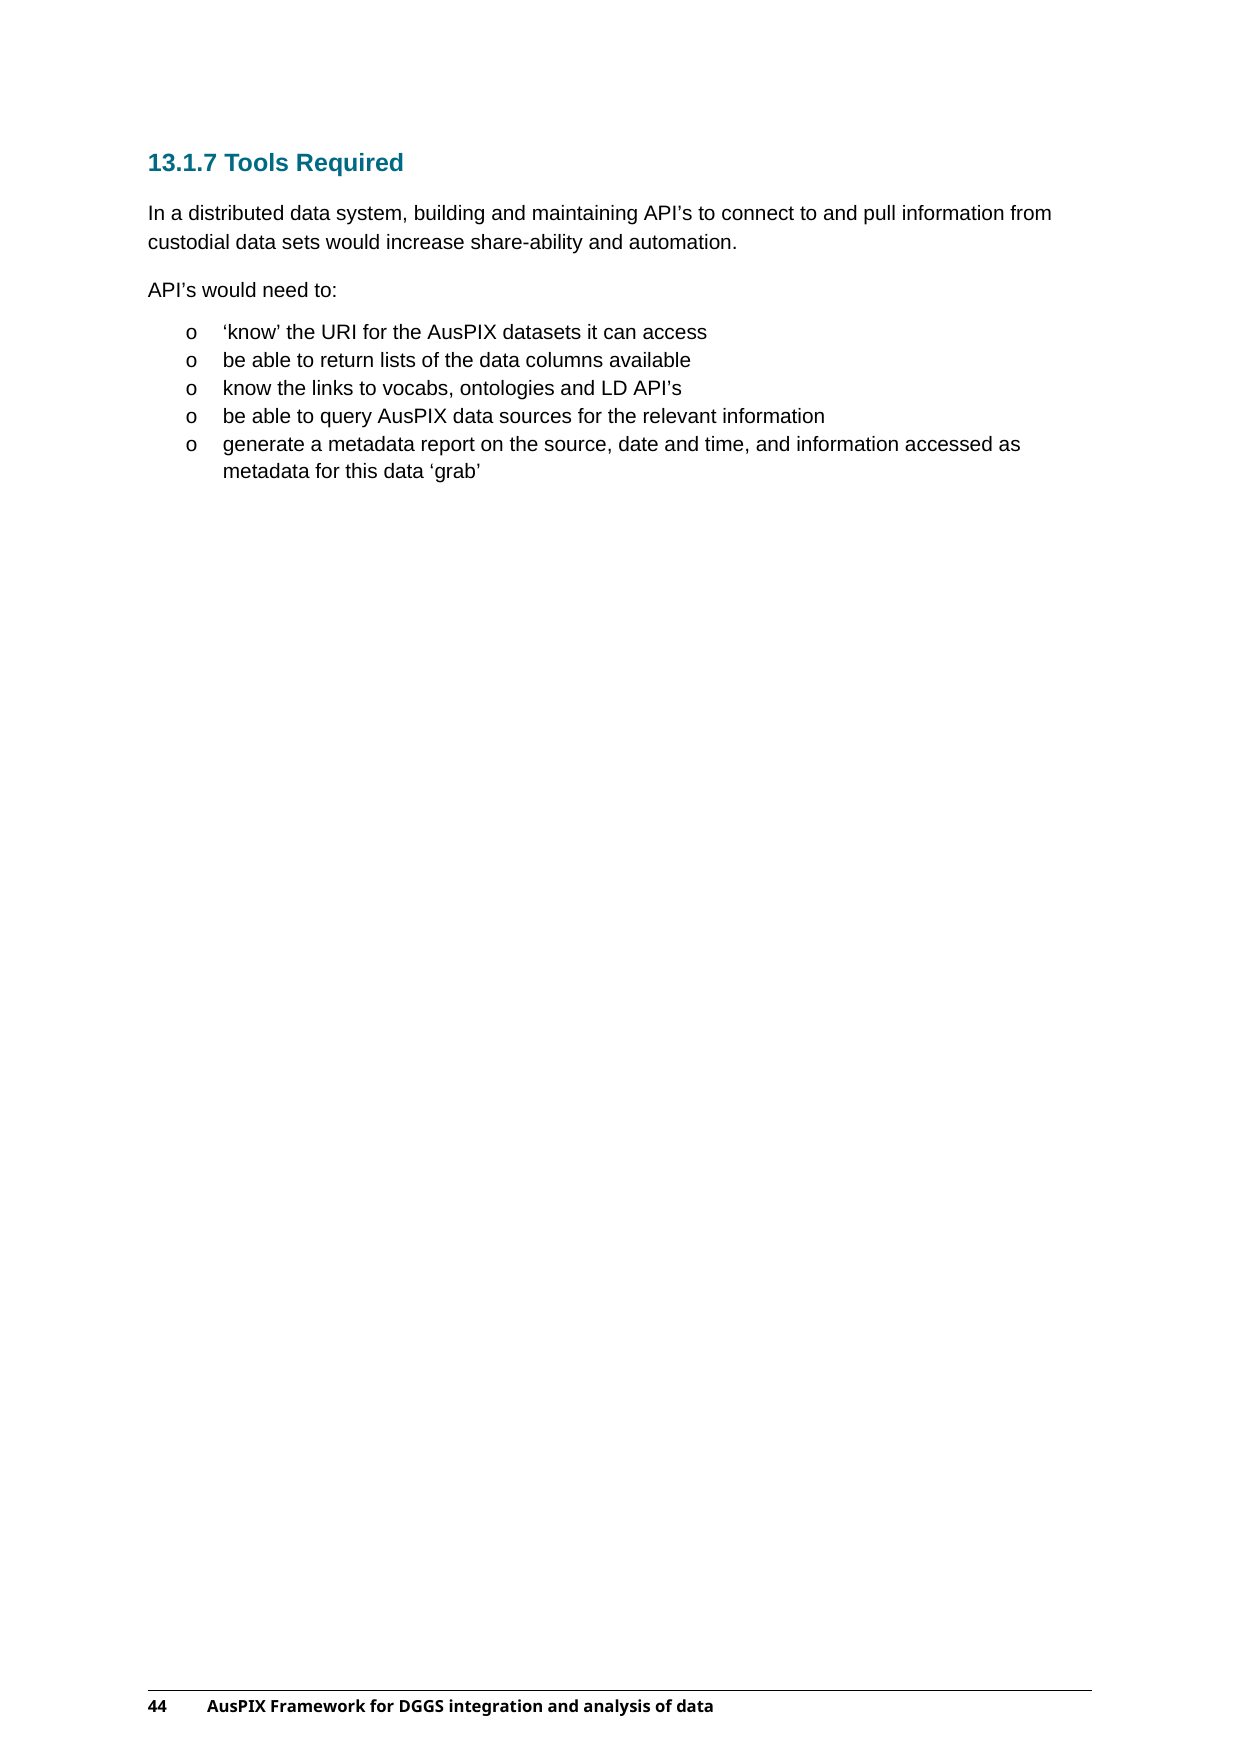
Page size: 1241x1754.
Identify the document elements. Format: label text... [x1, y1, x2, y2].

text API’s would need to: [148, 272, 1092, 301]
list know the links to vocabs, ontologies and LD API’s [185, 376, 1092, 402]
list be able to return lists of the data columns available [185, 348, 1092, 374]
list be able to query AusPIX data sources for the relevant information [185, 404, 1092, 429]
list generate a metadata report on the source, date and time, and information accessed as metadata for this data ‘grab’ [185, 431, 1092, 483]
text In a distributed data system, building and maintaining API’s to connect to and pull information from custodial data sets would increase share-ability and automation. [148, 195, 1092, 253]
list ‘know’ the URI for the AusPIX datasets it can access [185, 320, 1092, 346]
subtitle Tools Required [148, 148, 1092, 176]
